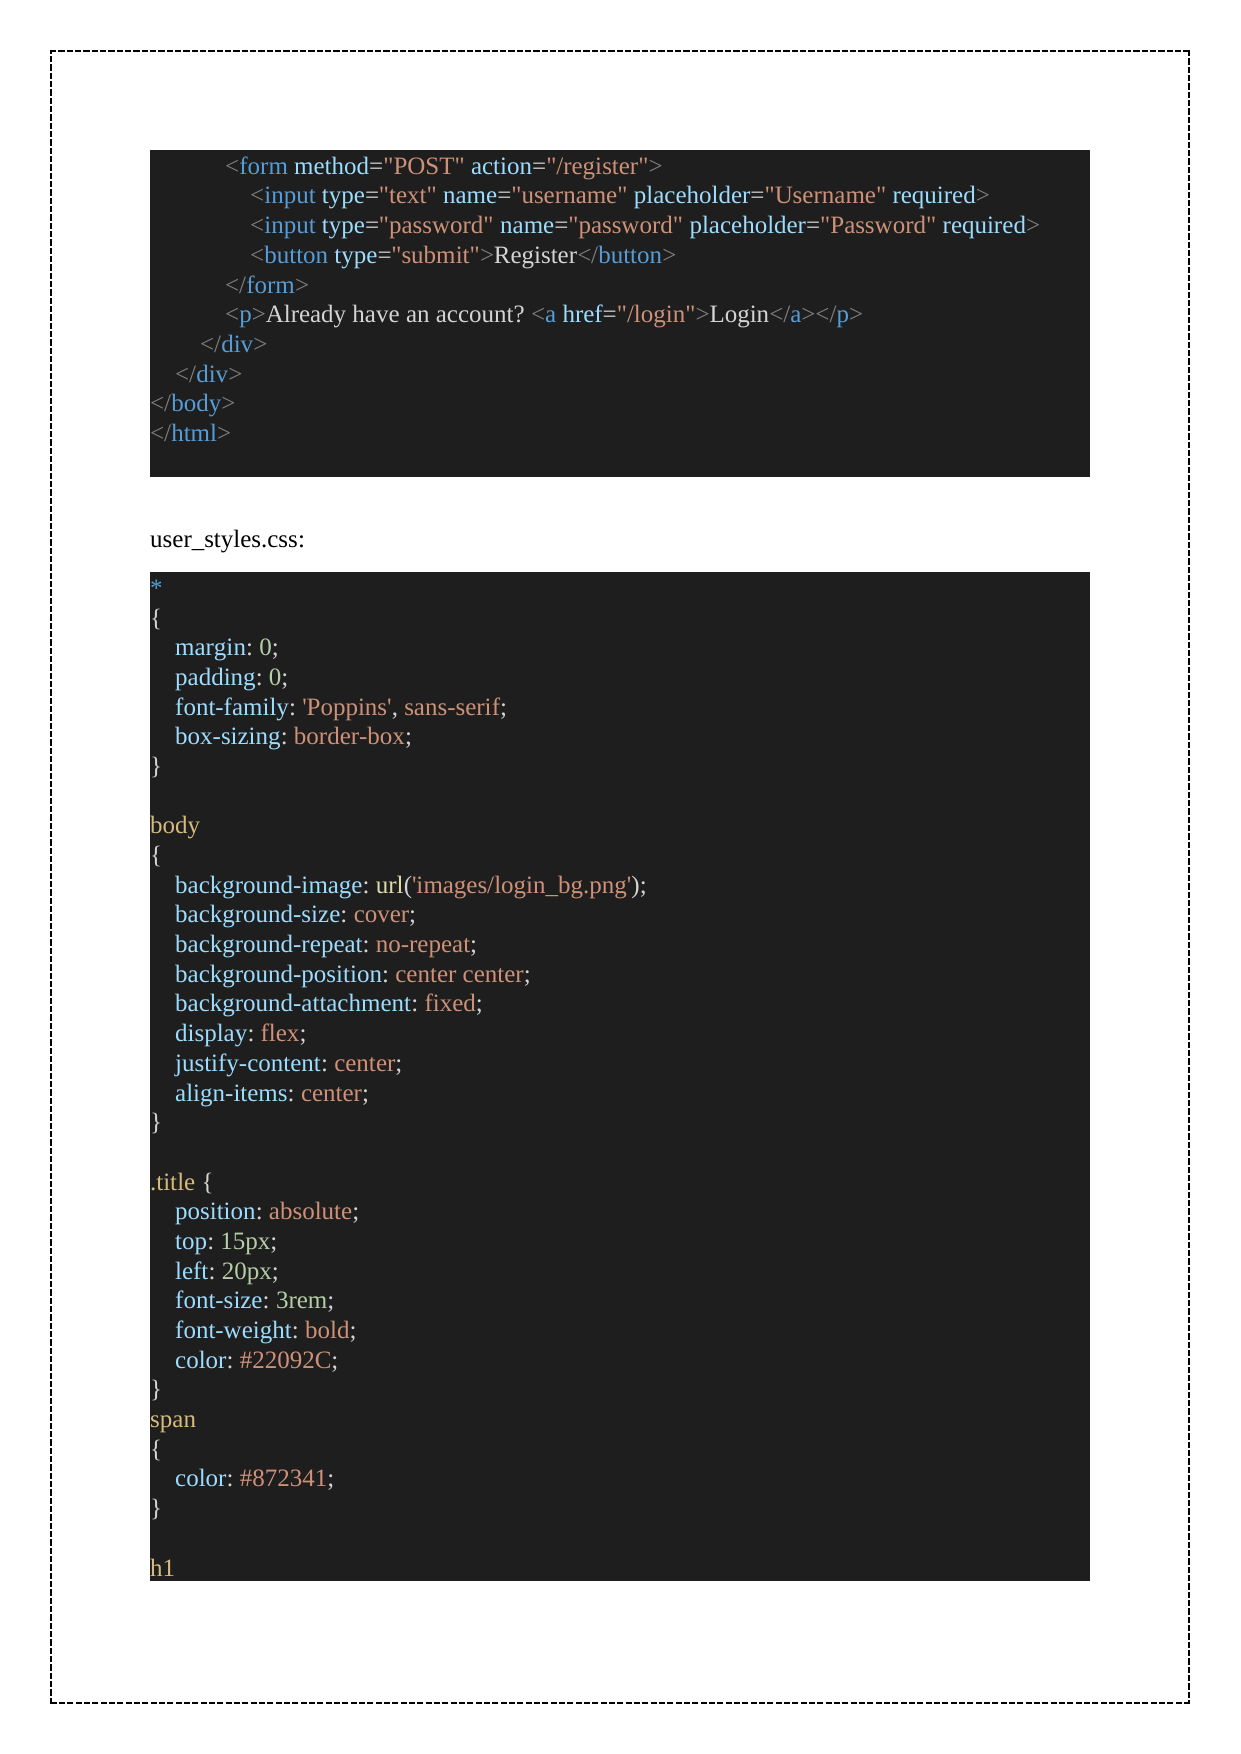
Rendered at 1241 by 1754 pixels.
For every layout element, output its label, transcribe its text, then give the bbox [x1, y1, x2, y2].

text background-size: cover; [150, 898, 1090, 928]
text } [150, 1492, 1090, 1522]
text background-position: center center; [150, 958, 1090, 988]
text color: #872341; [150, 1463, 1090, 1492]
text <input type="password" name="password" placeholder="Password" required> [150, 209, 1090, 239]
text <p>Already have an account? <a href="/login">Login</a></p> [150, 298, 1090, 328]
text font-weight: bold; [150, 1314, 1090, 1344]
text </form> [150, 269, 1090, 298]
text <form method="POST" action="/register"> [150, 150, 1090, 180]
text { [150, 602, 1090, 631]
text </div> [150, 328, 1090, 358]
text background-attachment: fixed; [150, 988, 1090, 1017]
text </body> [150, 387, 1090, 417]
text font-size: 3rem; [150, 1284, 1090, 1314]
text background-repeat: no-repeat; [150, 928, 1090, 958]
text background-image: url('images/login_bg.png'); [150, 869, 1090, 898]
text } [150, 1106, 1090, 1136]
text * [150, 572, 1090, 602]
text padding: 0; [150, 661, 1090, 691]
text top: 15px; [150, 1225, 1090, 1255]
text </html> [150, 417, 1090, 447]
text justify-content: center; [150, 1047, 1090, 1077]
text margin: 0; [150, 631, 1090, 661]
text } [150, 750, 1090, 780]
text <button type="submit">Register</button> [150, 239, 1090, 269]
text } [150, 1373, 1090, 1403]
text align-items: center; [150, 1077, 1090, 1106]
text position: absolute; [150, 1195, 1090, 1225]
text { [150, 1433, 1090, 1463]
text user_styles.css: [150, 524, 1090, 553]
text { [150, 839, 1090, 869]
text .title { [150, 1166, 1090, 1195]
text color: #22092C; [150, 1344, 1090, 1373]
text span [150, 1403, 1090, 1433]
text body [150, 809, 1090, 839]
text h1 [150, 1552, 1090, 1581]
text font-family: 'Poppins', sans-serif; [150, 691, 1090, 720]
text </div> [150, 358, 1090, 387]
text box-sizing: border-box; [150, 720, 1090, 750]
text <input type="text" name="username" placeholder="Username" required> [150, 180, 1090, 209]
text display: flex; [150, 1017, 1090, 1047]
text left: 20px; [150, 1255, 1090, 1284]
